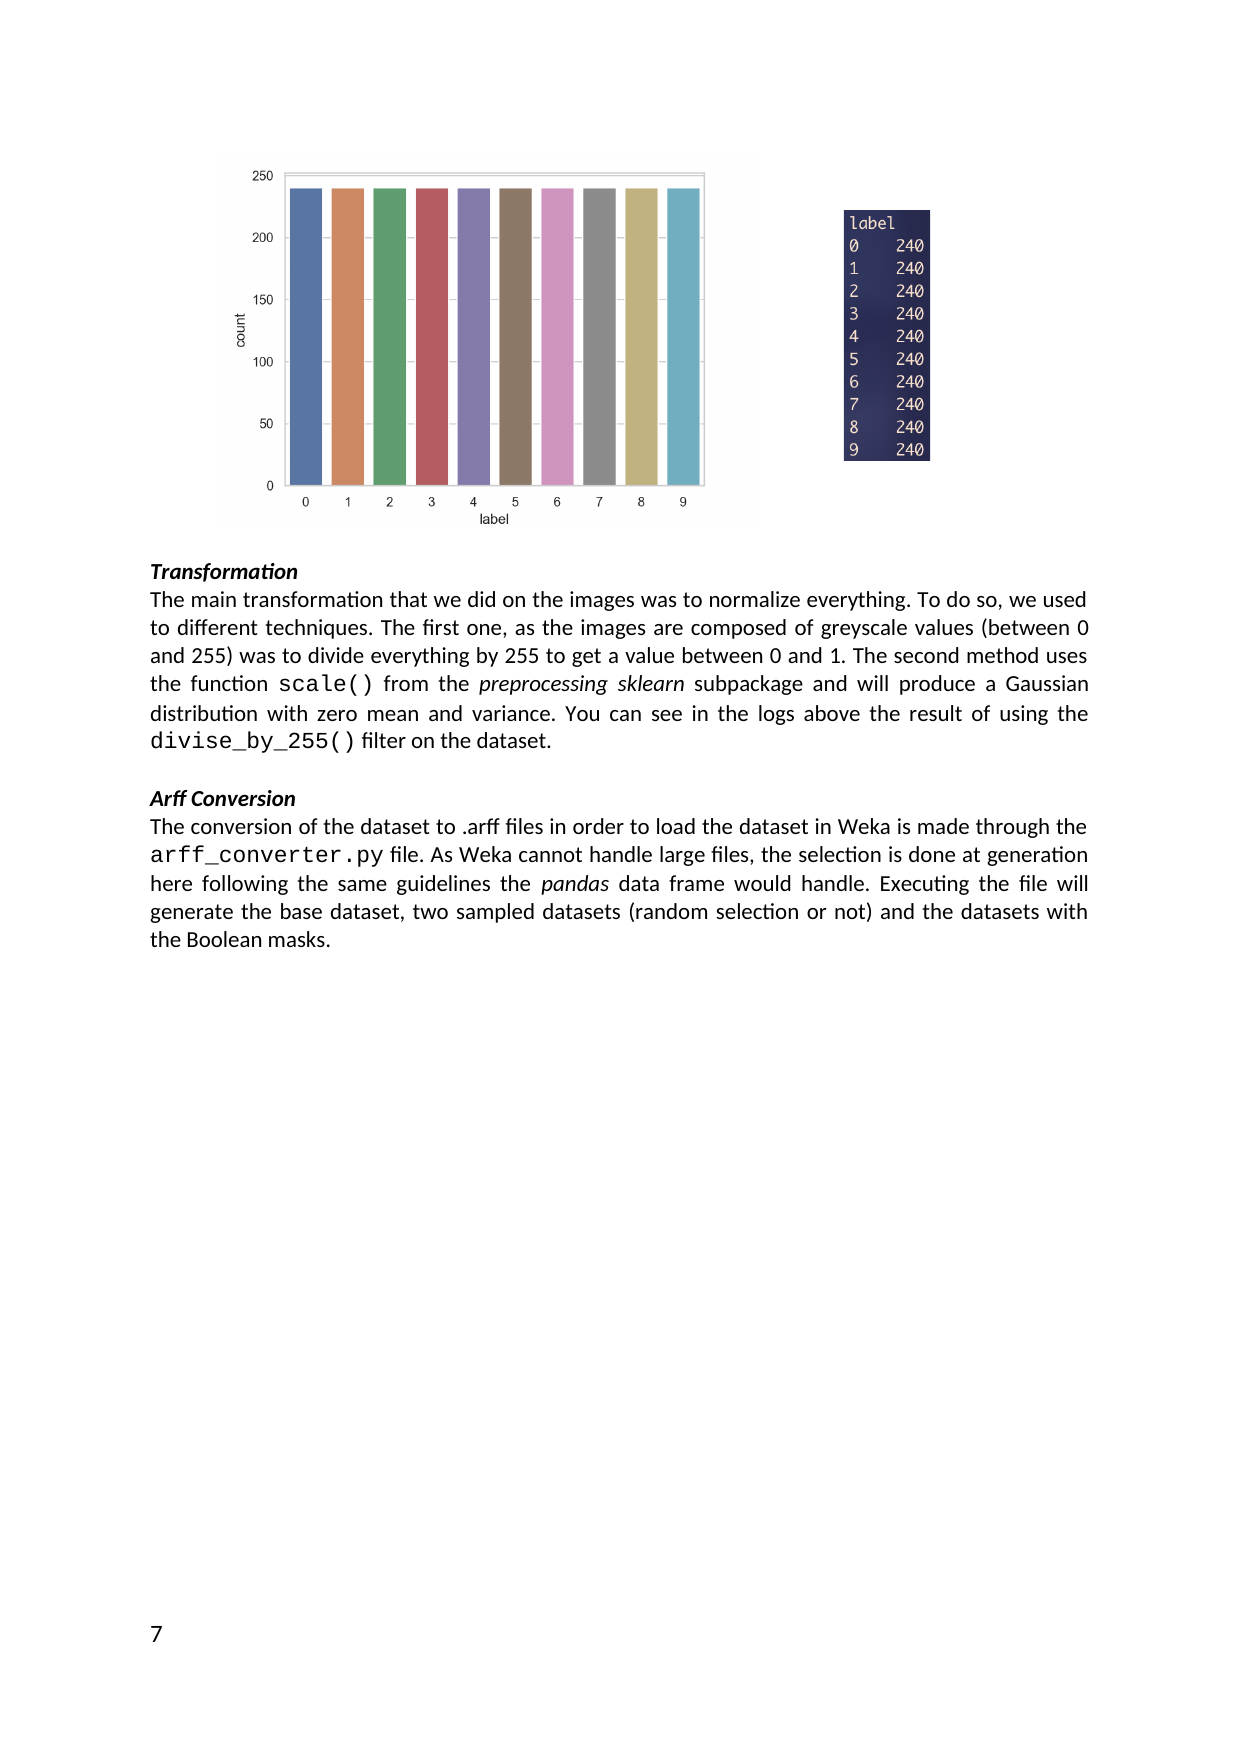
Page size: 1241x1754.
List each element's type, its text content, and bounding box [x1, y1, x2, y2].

text The conversion of the dataset to .arff files in order to load the dataset in Weka is made through the arff_converter.py file. As Weka cannot handle large files, the selection is done at generation here following the same guidelines the pandas data frame would handle. Executing the file will generate the base dataset, two sampled datasets (random selection or not) and the datasets with the Boolean masks. [150, 812, 1090, 953]
picture [217, 150, 757, 530]
text Transformation [150, 557, 1090, 585]
picture [842, 210, 930, 458]
text Arff Conversion [150, 784, 1090, 812]
text The main transformation that we did on the images was to normalize everything. To do so, we used to different techniques. The first one, as the images are composed of greyscale values (between 0 and 255) was to divide everything by 255 to get a value between 0 and 1. The second method uses the function scale() from the preprocessing sklearn subpackage and will produce a Gaussian distribution with zero mean and variance. You can see in the logs above the result of using the divise_by_255() filter on the dataset. [150, 585, 1090, 756]
